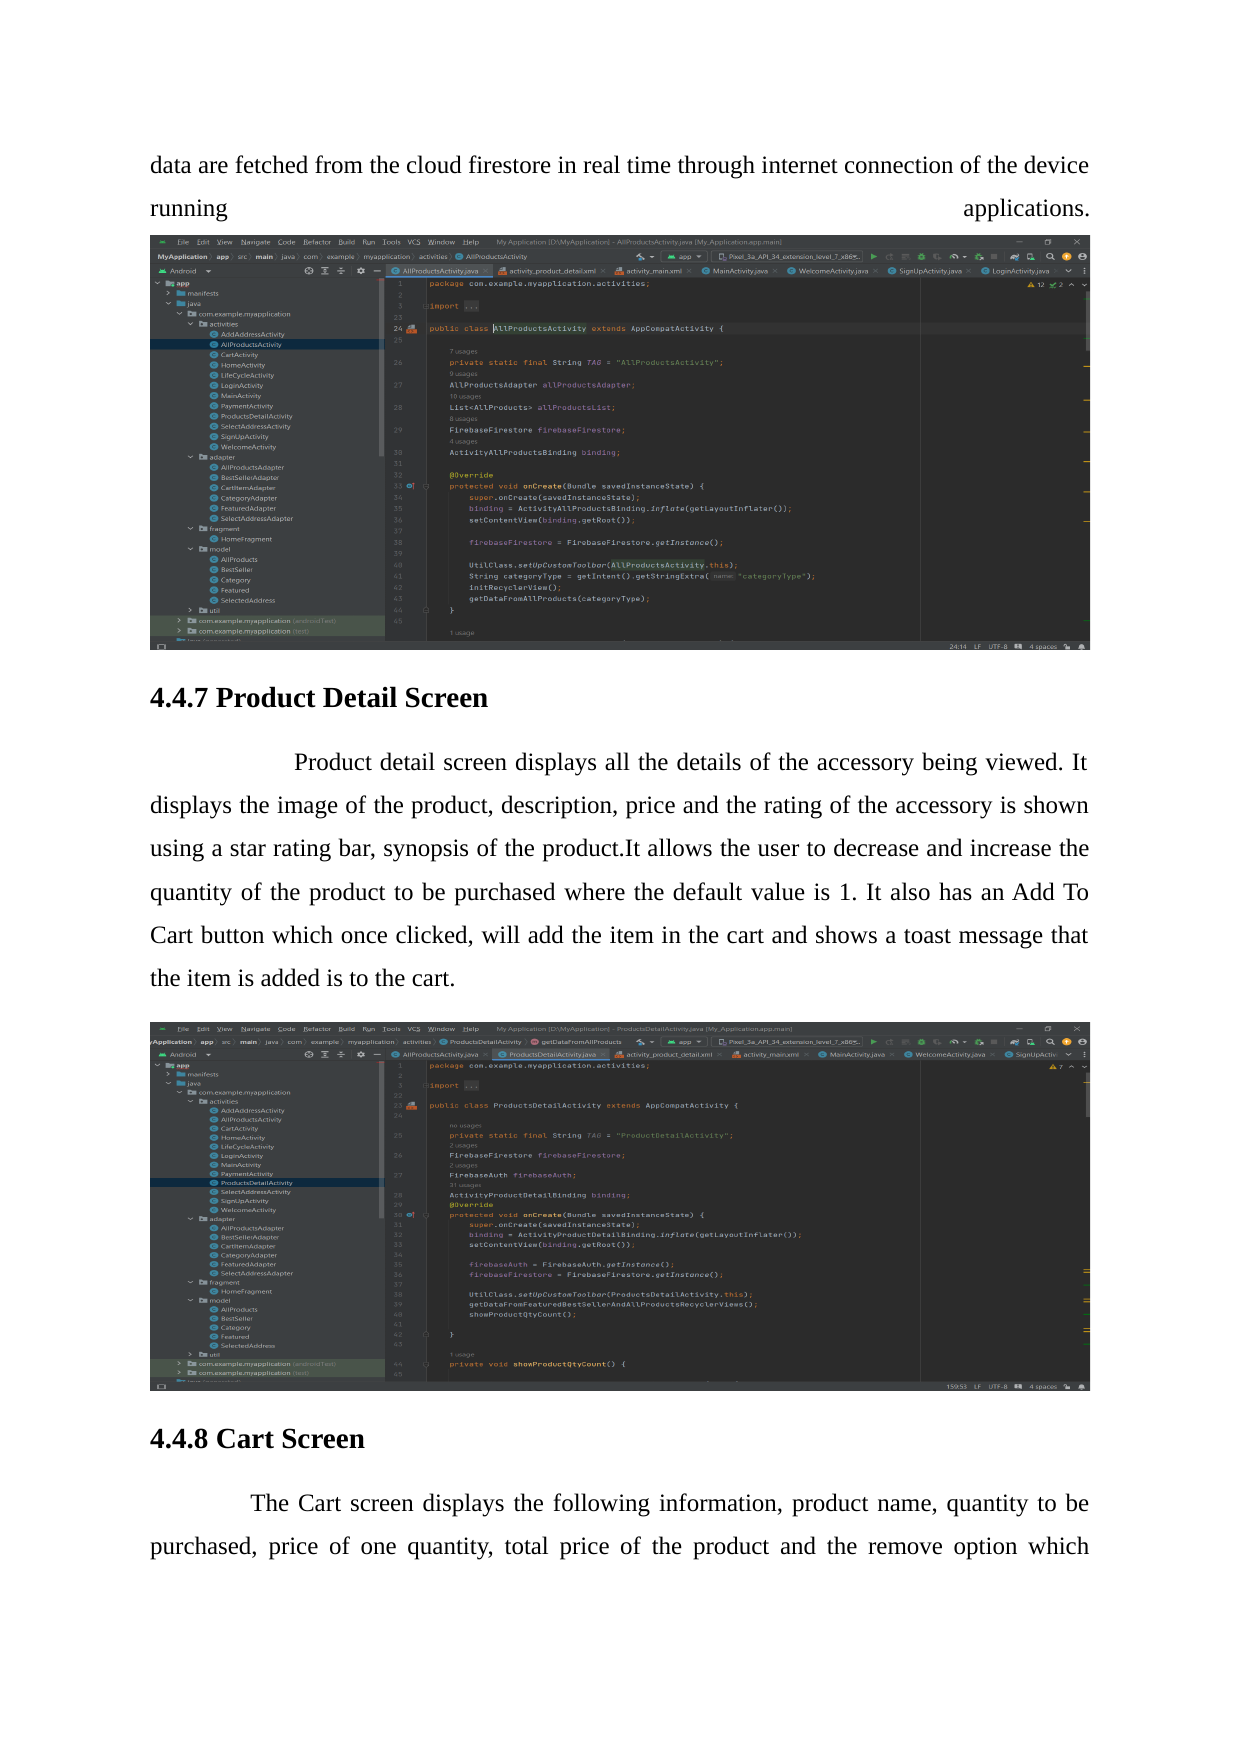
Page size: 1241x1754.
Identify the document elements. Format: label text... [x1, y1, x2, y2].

text Product detail screen displays all the details of the accessory being viewed. It displays the image of the product, description, price and the rating of the accessory is shown using a star rating bar, synopsis of the product.It allows the user to decrease and increase the quantity of the product to be purchased where the default value is 1. It also has an Add To Cart button which once clicked, will add the item in the cart and shows a toast message that the item is added is to the cart. [150, 747, 1090, 992]
picture [150, 1022, 1091, 1391]
text 4.4.7 Product Detail Screen [150, 680, 1090, 714]
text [150, 1488, 1090, 1559]
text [150, 150, 1090, 235]
text 4.4.8 Cart Screen [150, 1421, 1090, 1454]
picture [150, 235, 1091, 650]
